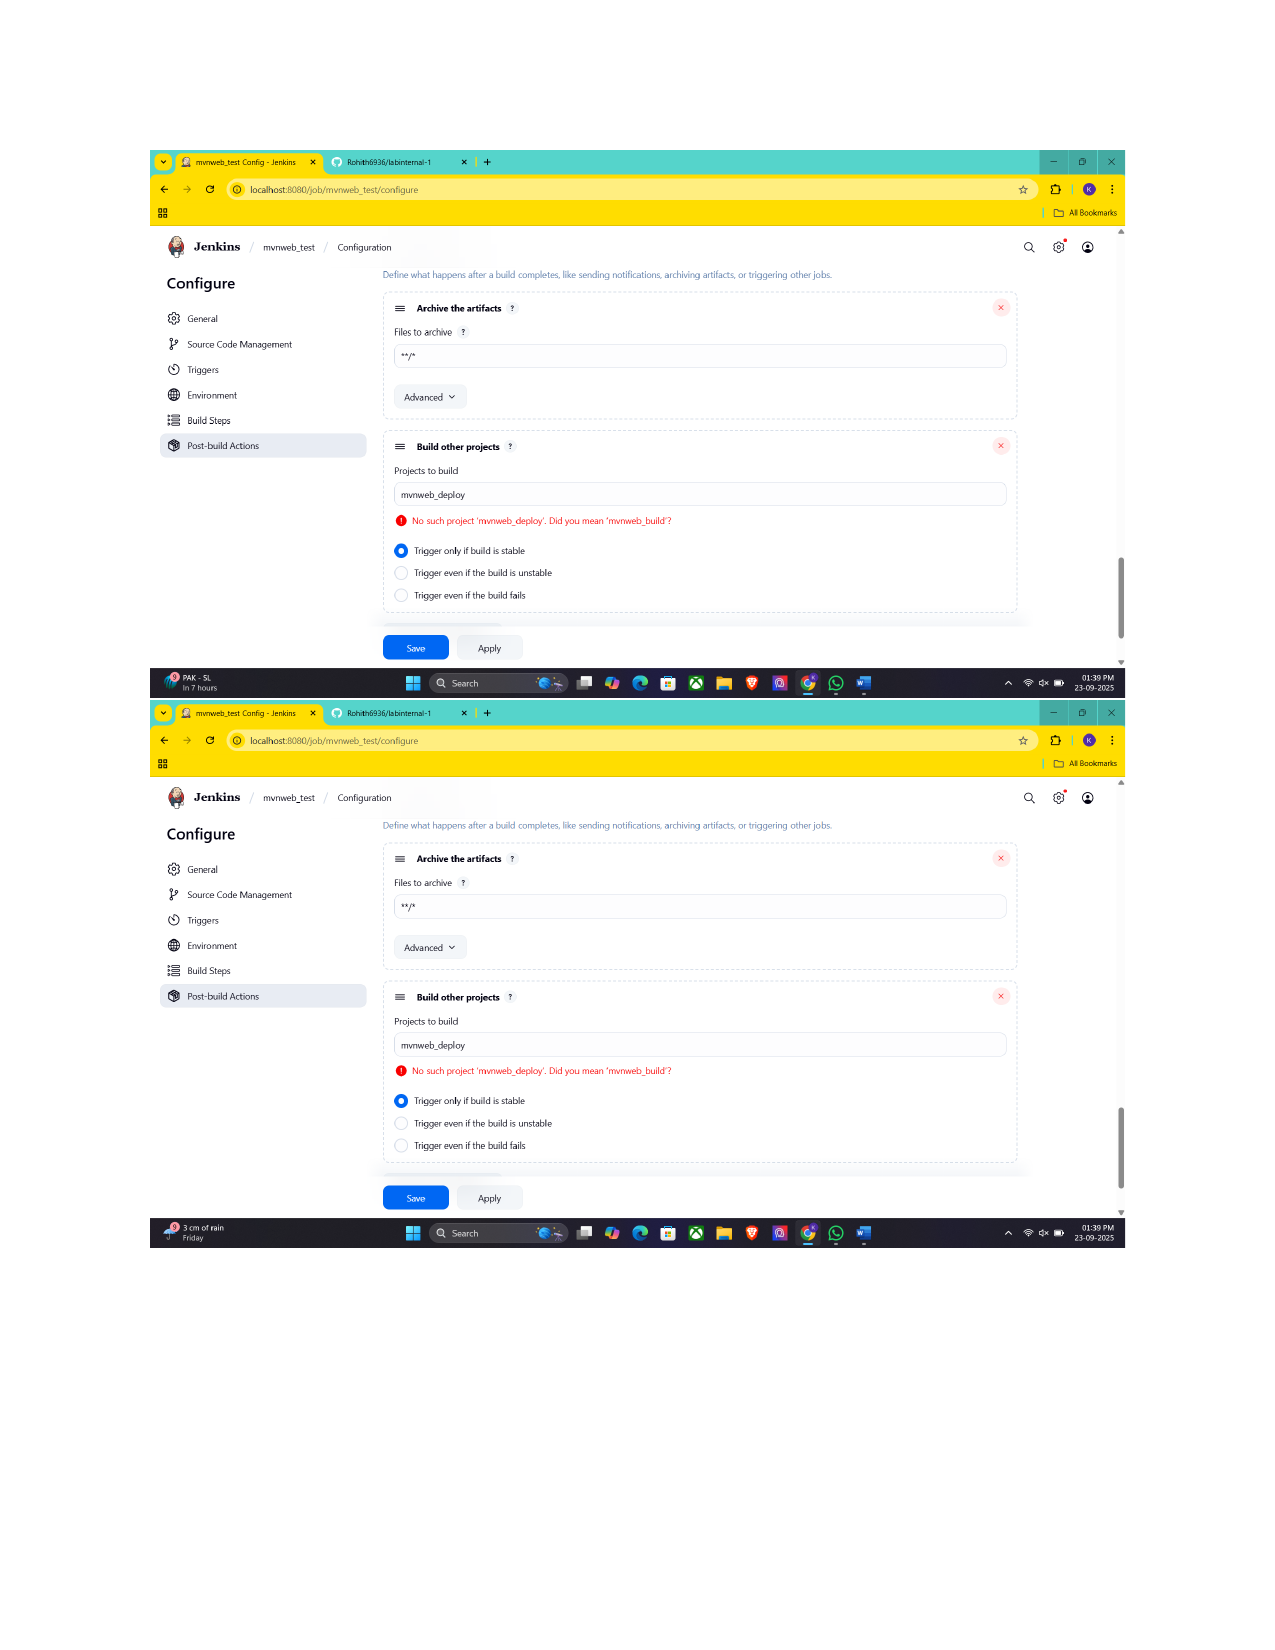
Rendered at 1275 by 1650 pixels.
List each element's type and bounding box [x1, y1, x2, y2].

picture [150, 150, 1125, 698]
picture [150, 700, 1125, 1248]
